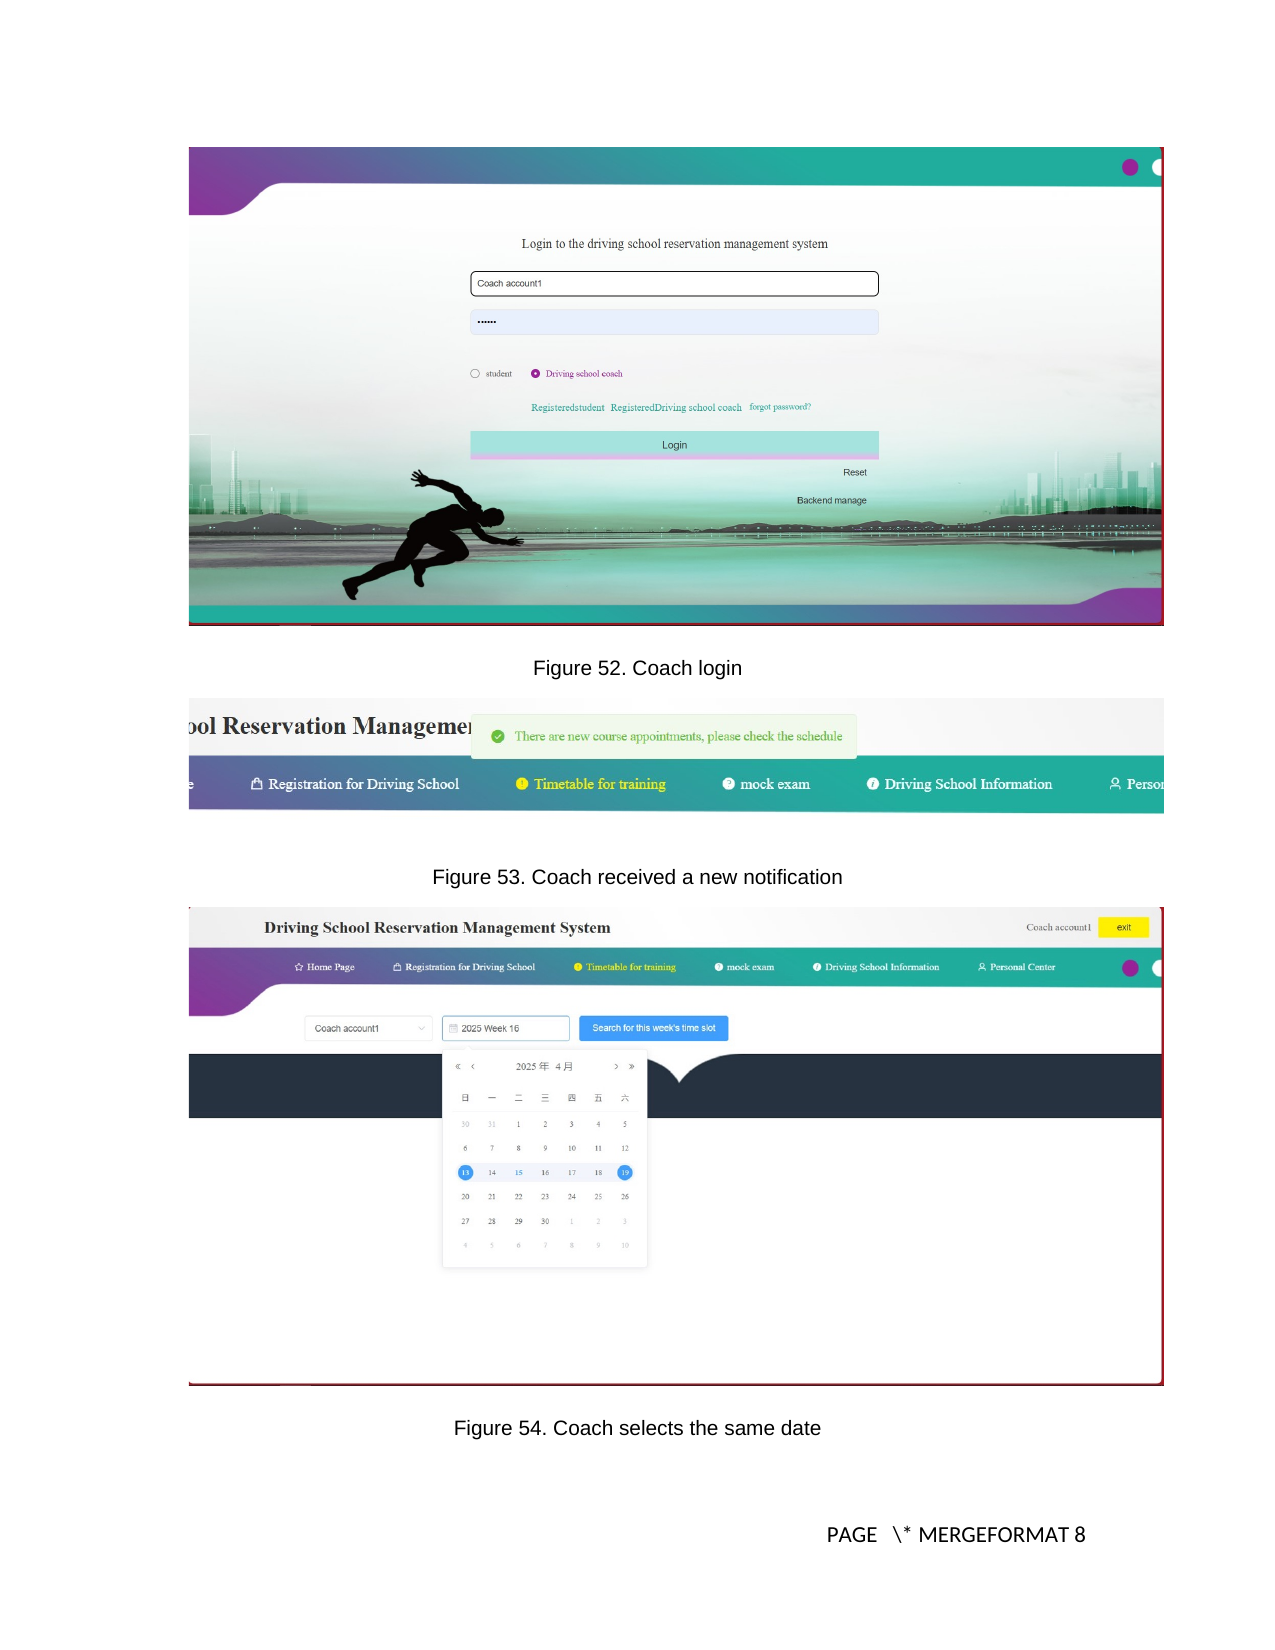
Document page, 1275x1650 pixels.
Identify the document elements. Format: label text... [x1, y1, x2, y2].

text Figure 54. Coach selects the same date [189, 1416, 1086, 1440]
picture [188, 907, 1164, 1386]
picture [188, 698, 1164, 835]
text Figure 52. Coach login [189, 656, 1086, 680]
text Figure 53. Coach received a new notification [189, 865, 1086, 889]
picture [188, 147, 1164, 626]
